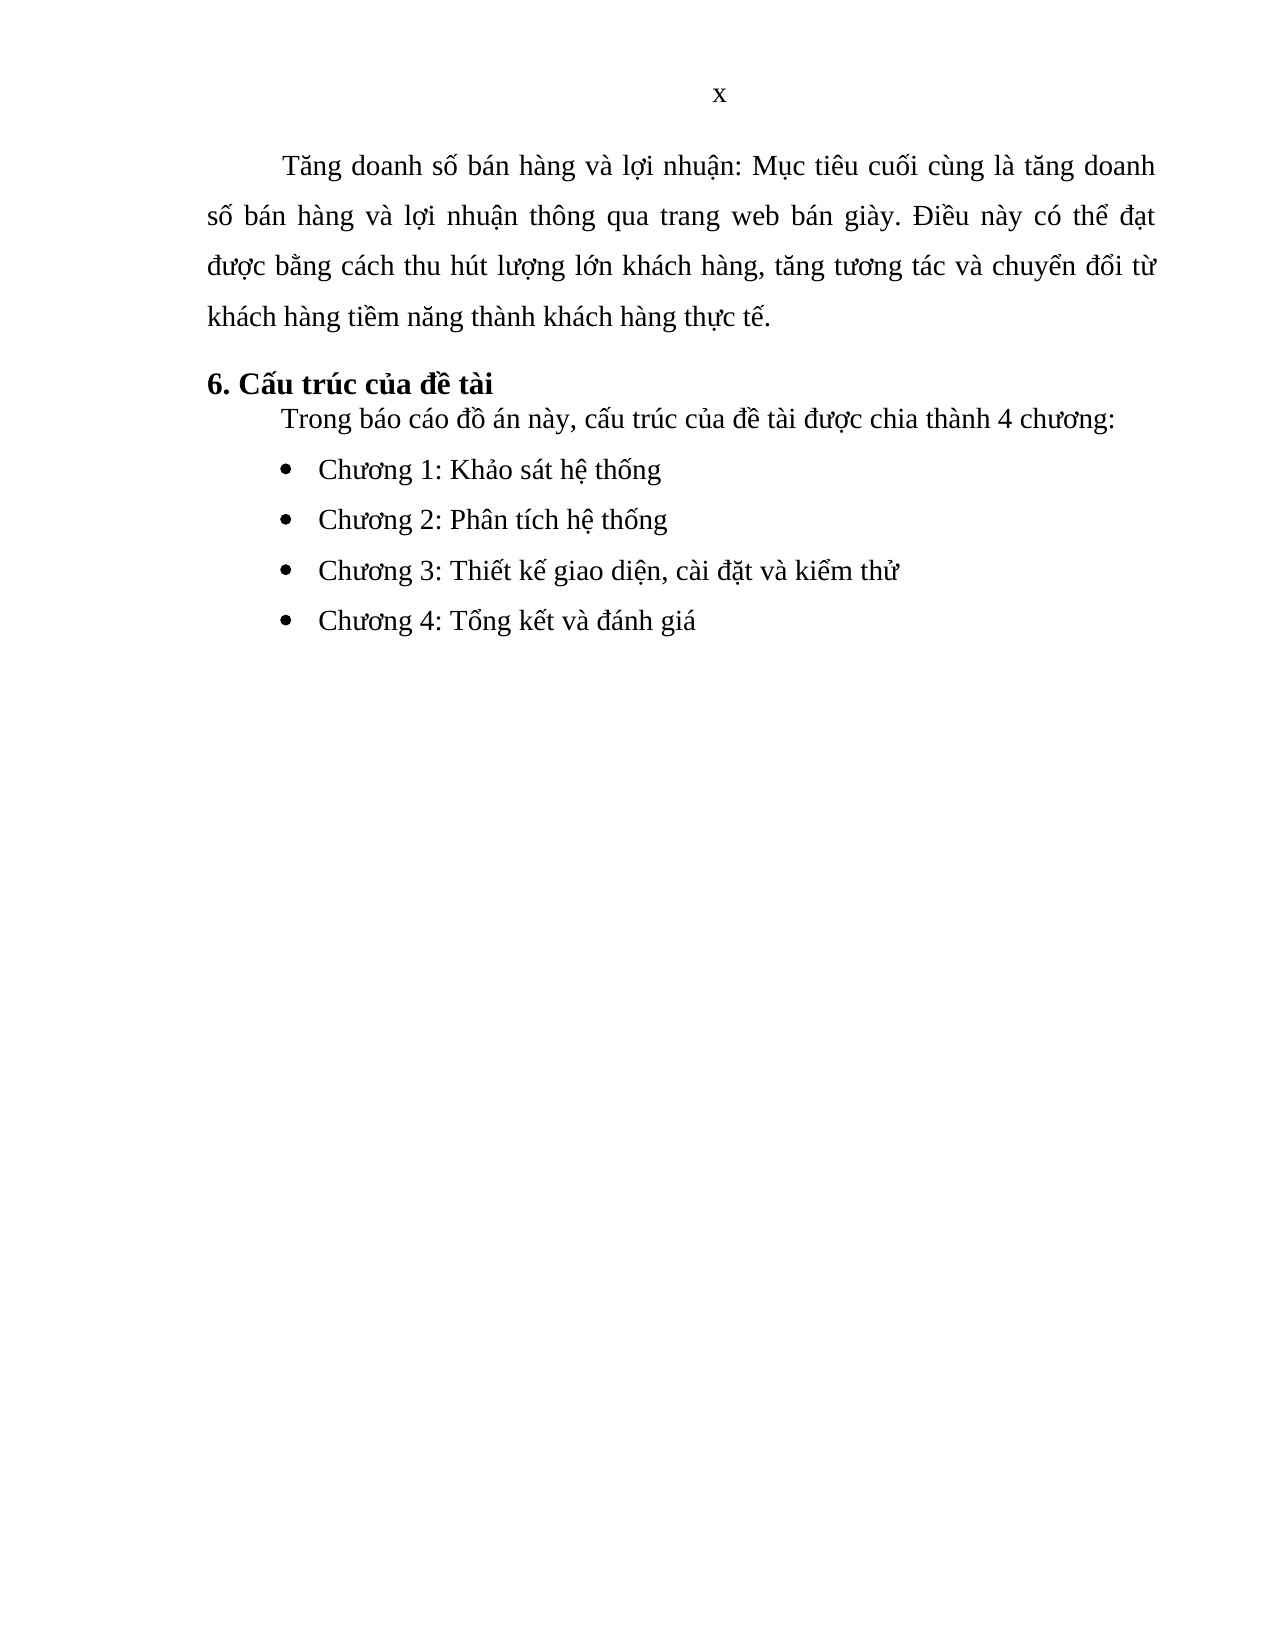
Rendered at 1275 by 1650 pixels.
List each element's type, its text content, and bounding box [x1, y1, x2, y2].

list Chương 1: Khảo sát hệ thống [281, 452, 1157, 486]
subtitle 6. Cấu trúc của đề tài [207, 366, 1157, 402]
list Chương 3: Thiết kế giao diện, cài đặt và kiểm thử [281, 553, 1157, 586]
text Tăng doanh số bán hàng và lợi nhuận: Mục tiêu cuối cùng là tăng doanh số bán hàng và lợi nhuận thông qua trang web bán giày. Điều này có thể đạt được bằng cách thu hút lượng lớn khách hàng, tăng tương tác và chuyển đổi từ khách hàng tiềm năng thành khách hàng thực tế. [207, 148, 1157, 332]
list Trong báo cáo đồ án này, cấu trúc của đề tài được chia thành 4 chương: [207, 402, 1157, 435]
list Chương 4: Tổng kết và đánh giá [281, 603, 1157, 637]
list Chương 2: Phân tích hệ thống [281, 502, 1157, 536]
